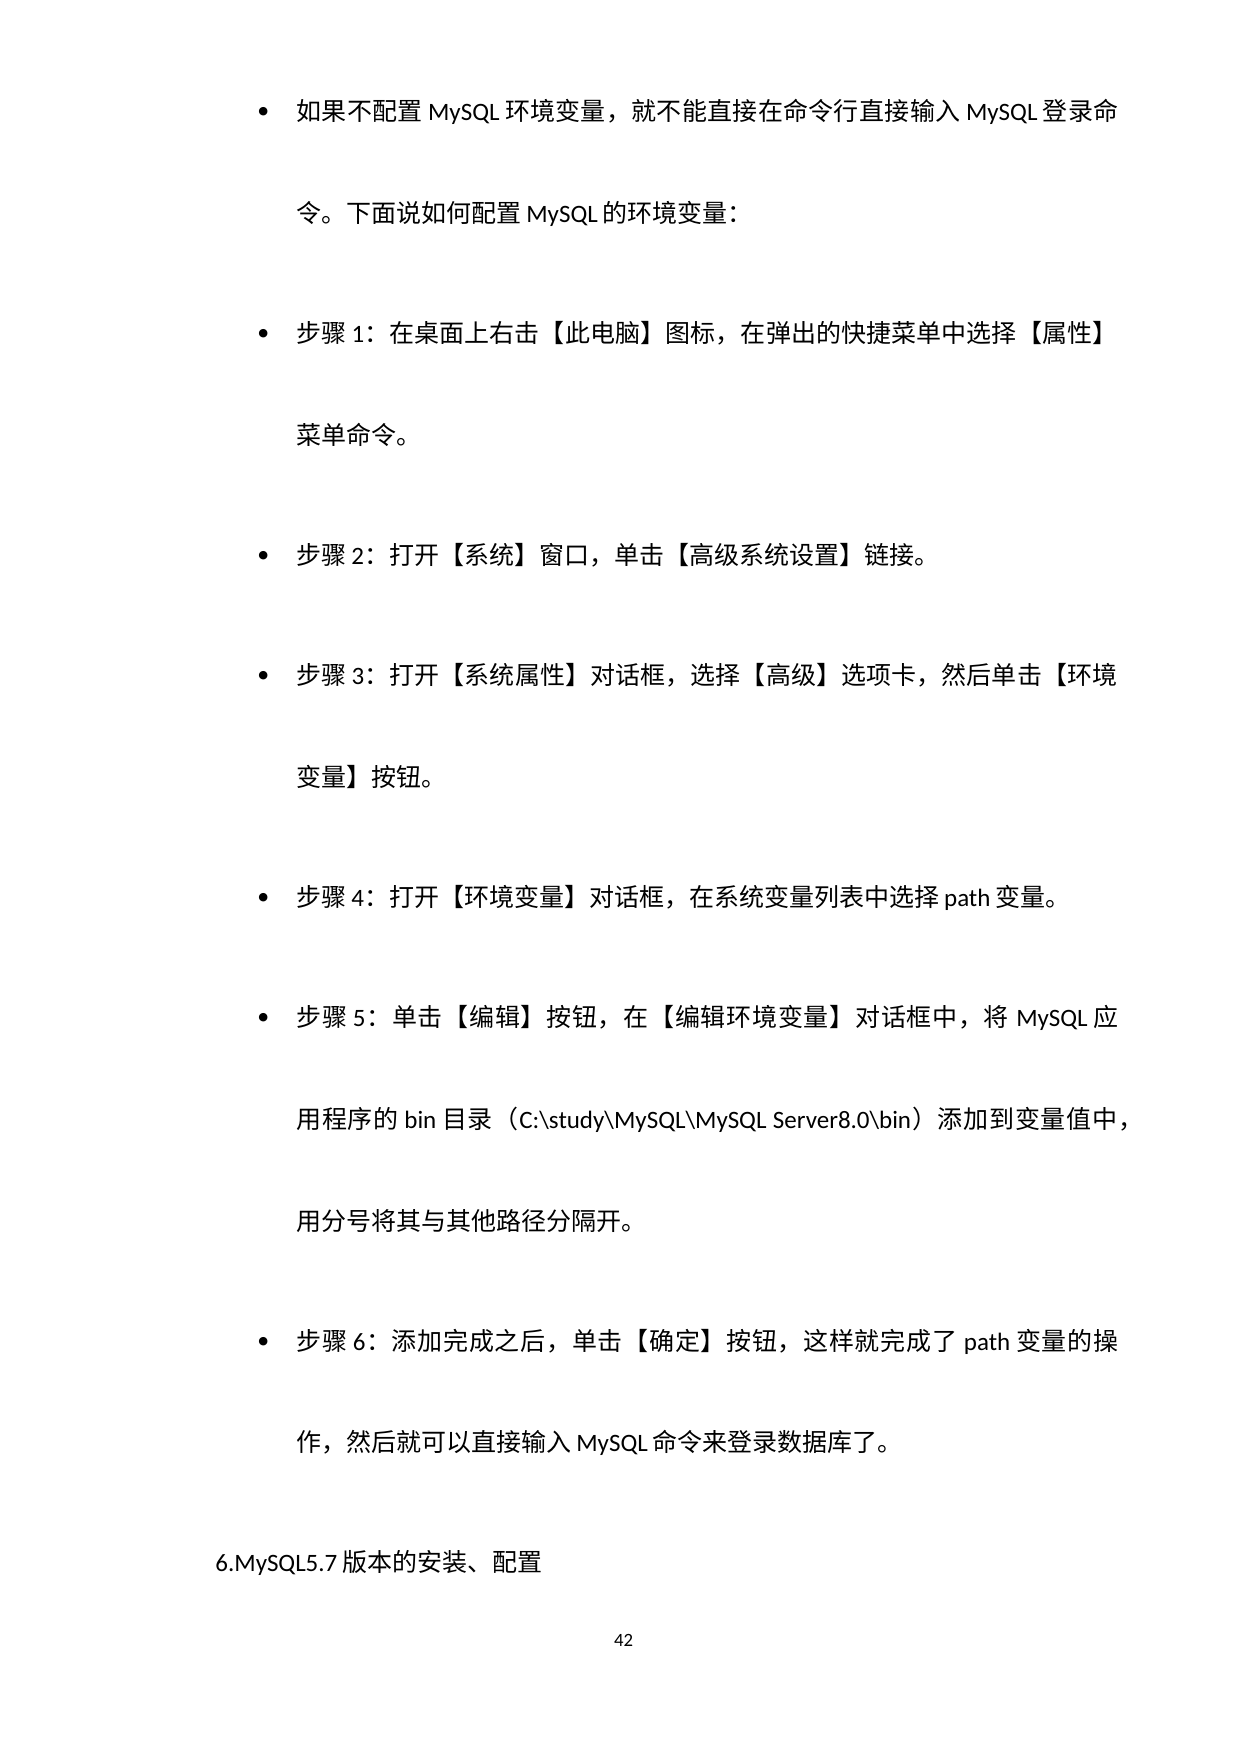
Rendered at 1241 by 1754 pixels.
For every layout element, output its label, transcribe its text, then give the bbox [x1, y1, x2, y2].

list 步骤1：在桌面上右击【此电脑】图标，在弹出的快捷菜单中选择【属性】菜单命令。 [259, 298, 1118, 467]
list 步骤2：打开【系统】窗口，单击【高级系统设置】链接。 [259, 519, 1118, 587]
list 步骤5：单击【编辑】按钮，在【编辑环境变量】对话框中，将MySQL应用程序的bin目录（C:\study\MySQL\MySQL Server8.0\bin）添加到变量值中，用分号将其与其他路径分隔开。 [259, 981, 1118, 1253]
list 如果不配置MySQL环境变量，就不能直接在命令行直接输入MySQL登录命令。下面说如何配置MySQL的环境变量： [259, 76, 1118, 246]
subtitle 6.MySQL5.7版本的安装、配置 [215, 1527, 1118, 1595]
list 步骤4：打开【环境变量】对话框，在系统变量列表中选择path变量。 [259, 861, 1118, 929]
list 步骤6：添加完成之后，单击【确定】按钮，这样就完成了path变量的操作，然后就可以直接输入MySQL命令来登录数据库了。 [259, 1305, 1118, 1475]
list 步骤3：打开【系统属性】对话框，选择【高级】选项卡，然后单击【环境变量】按钮。 [259, 639, 1118, 809]
